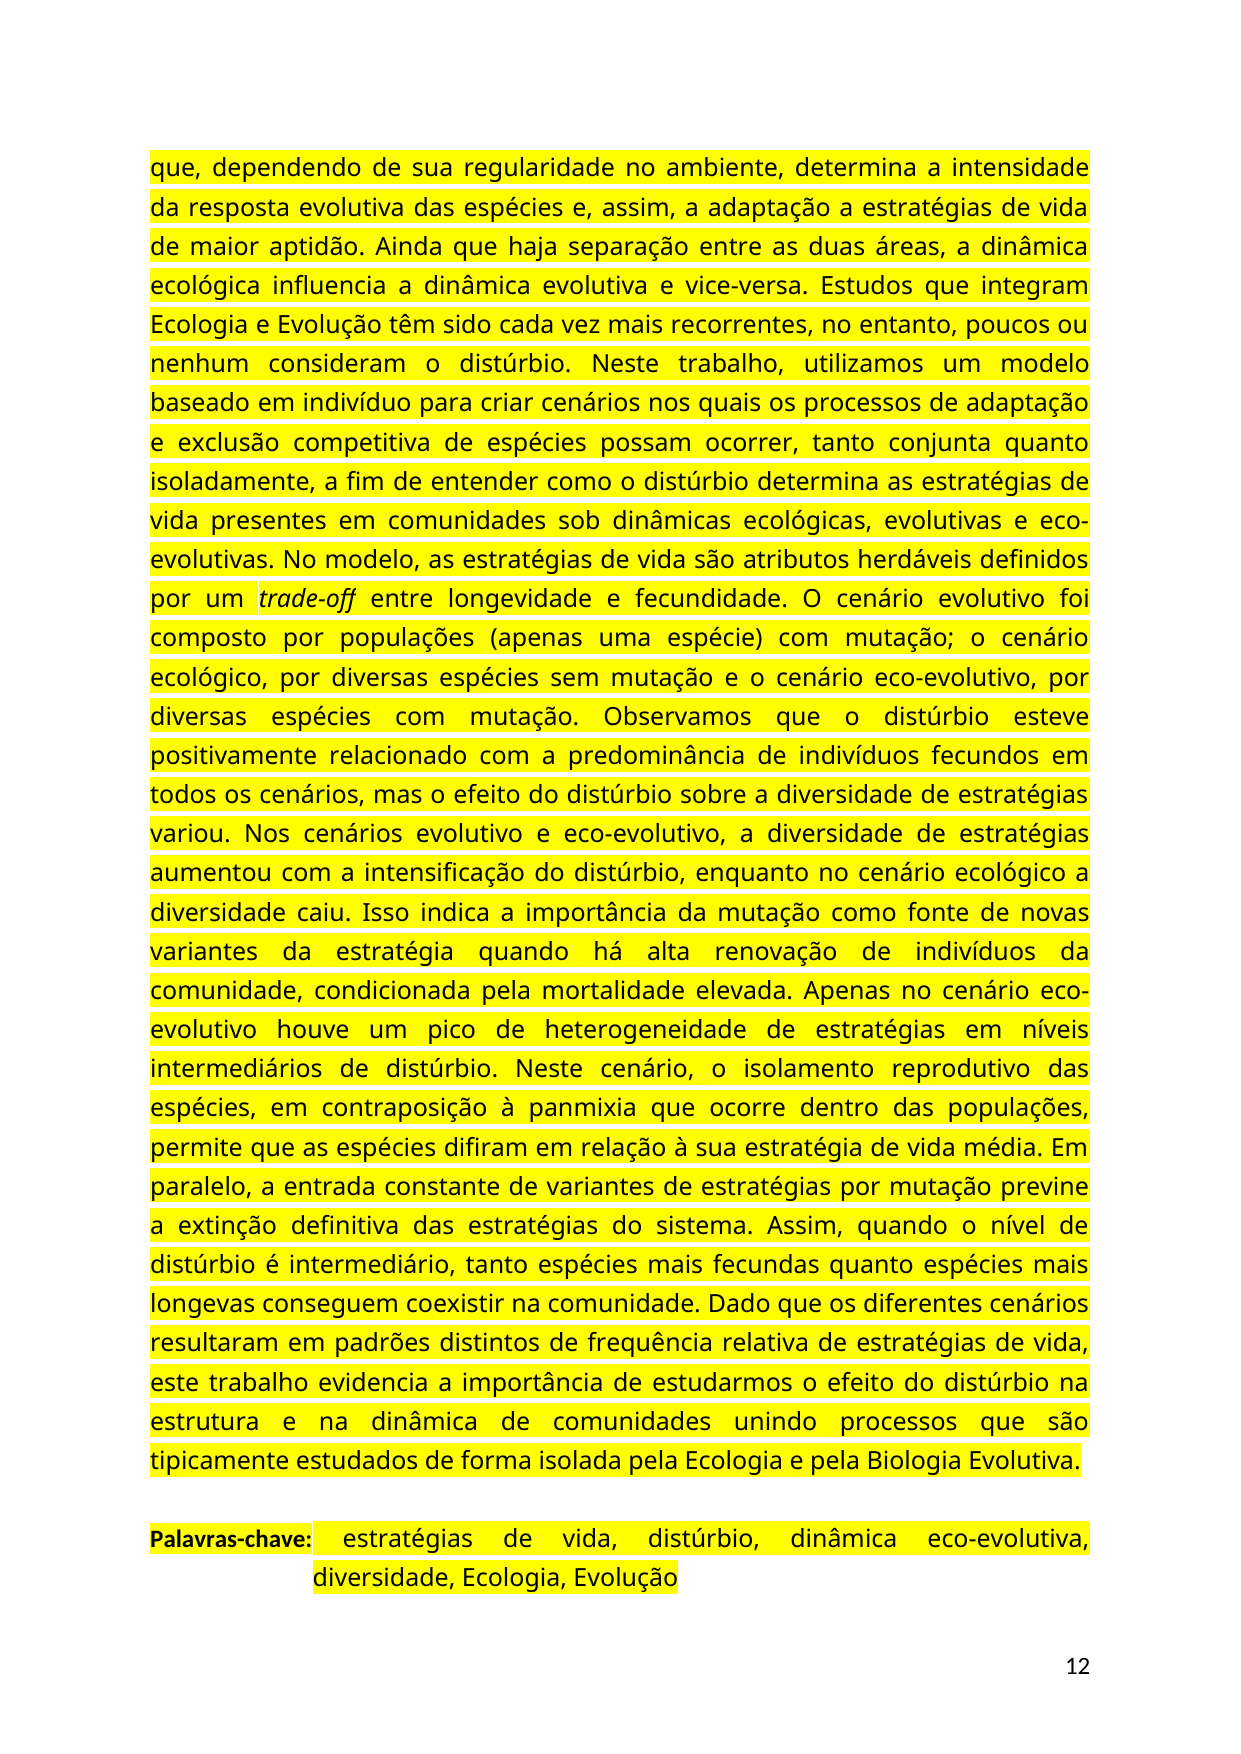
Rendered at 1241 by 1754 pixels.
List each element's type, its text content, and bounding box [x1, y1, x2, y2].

text Palavras-chave: estratégias de vida, distúrbio, dinâmica eco-evolutiva, diversidade, Ecologia, Evolução [150, 1521, 1090, 1594]
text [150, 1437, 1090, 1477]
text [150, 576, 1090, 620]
